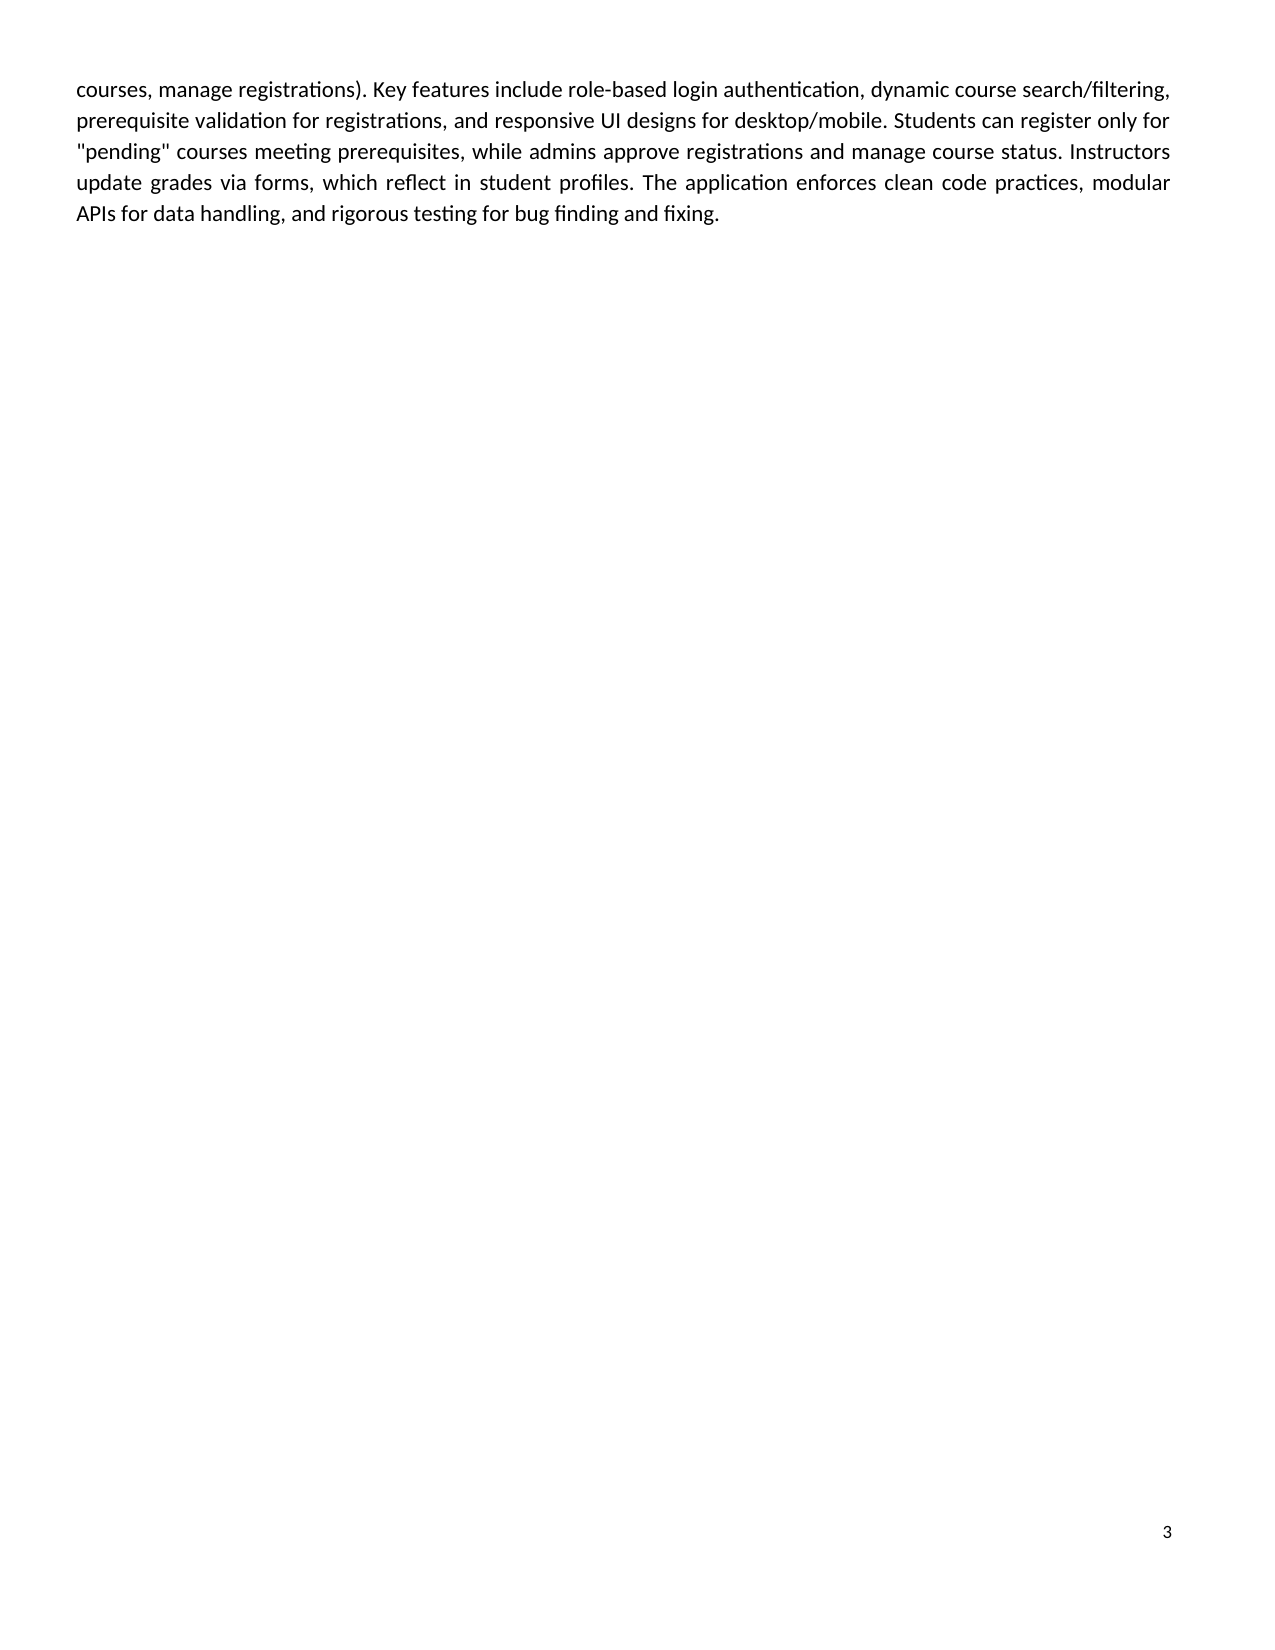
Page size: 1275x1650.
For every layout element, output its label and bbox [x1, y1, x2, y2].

text [75, 75, 1173, 227]
